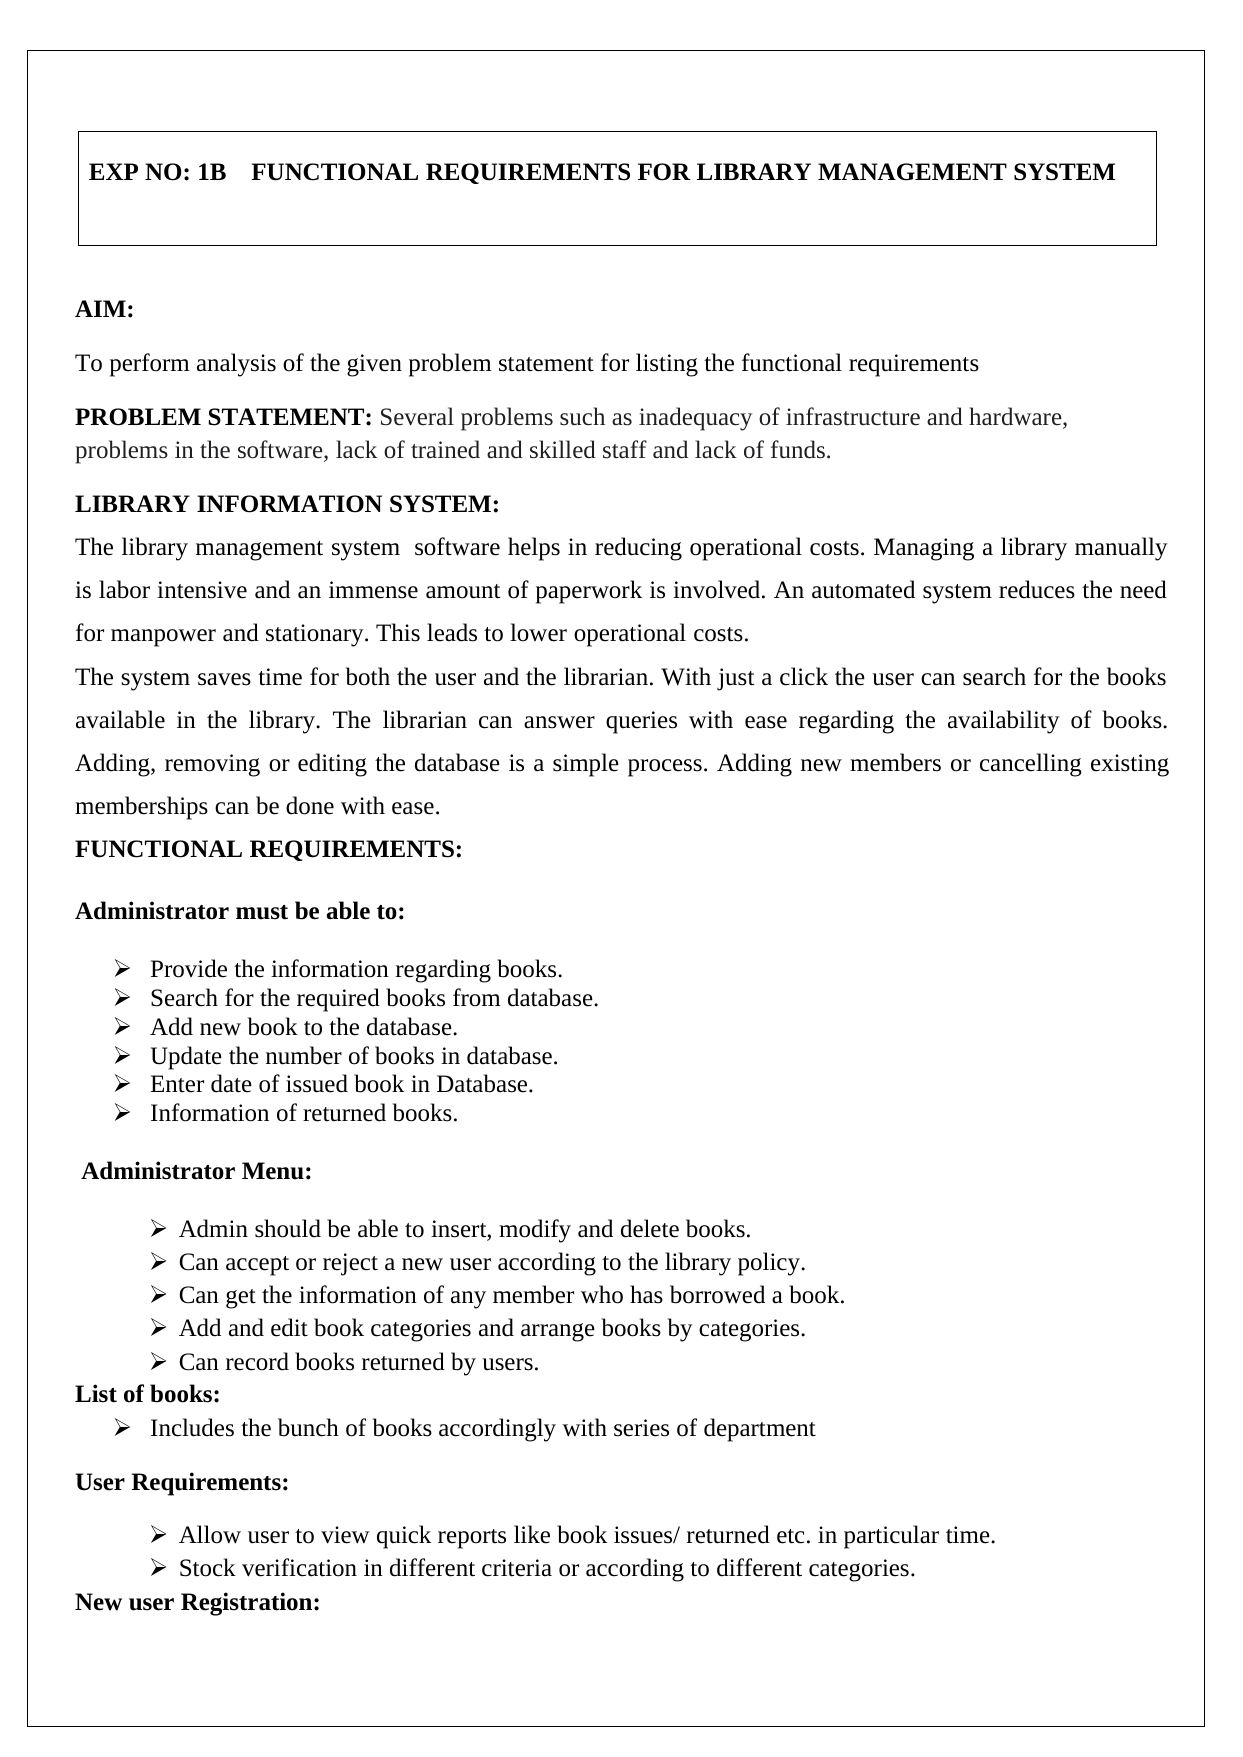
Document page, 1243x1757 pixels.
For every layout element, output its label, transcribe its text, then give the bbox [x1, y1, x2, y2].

list Information of returned books. [112, 1098, 1204, 1127]
list Includes the bunch of books accordingly with series of department [112, 1413, 1204, 1441]
list Add new book to the database. [112, 1012, 1204, 1040]
list Can record books returned by users. [149, 1347, 1204, 1375]
text The system saves time for both the user and the librarian. With just a click the user can search for the books available in the library. The librarian can answer queries with ease regarding the availability of books. Adding, removing or editing the database is a simple process. Adding new members or cancelling existing memberships can be done with ease. [75, 662, 1169, 820]
subtitle FUNCTIONAL REQUIREMENTS: [75, 834, 1204, 863]
subtitle Administrator Menu: [81, 1156, 1204, 1184]
subtitle New user Registration: [75, 1587, 1204, 1616]
list Add and edit book categories and arrange books by categories. [149, 1313, 1204, 1342]
text Administrator must be able to: [75, 896, 1204, 925]
subtitle List of books: [75, 1379, 1204, 1408]
text The library management system software helps in reducing operational costs. Managing a library manually is labor intensive and an immense amount of paperwork is involved. An automated system reduces the need for manpower and stationary. This leads to lower operational costs. [75, 532, 1168, 647]
subtitle User Requirements: [75, 1467, 1204, 1495]
subtitle LIBRARY INFORMATION SYSTEM: [75, 489, 1204, 518]
list Can accept or reject a new user according to the library policy. [149, 1247, 1204, 1276]
list Enter date of issued book in Database. [112, 1069, 1204, 1098]
list Can get the information of any member who has borrowed a book. [149, 1280, 1204, 1309]
text To perform analysis of the given problem statement for listing the functional requirements [75, 348, 1204, 377]
list Stock verification in different criteria or according to different categories. [149, 1553, 1204, 1582]
list Provide the information regarding books. [112, 954, 1204, 983]
list Allow user to view quick reports like book issues/ returned etc. in particular time. [149, 1521, 1204, 1549]
list Update the number of books in database. [112, 1041, 1204, 1069]
text PROBLEM STATEMENT: Several problems such as inadequacy of infrastructure and hardware, problems in the software, lack of trained and skilled staff and lack of funds. [75, 402, 1071, 464]
list Search for the required books from database. [112, 983, 1204, 1012]
list Admin should be able to insert, modify and delete books. [149, 1214, 1204, 1243]
subtitle AIM: [75, 294, 1204, 323]
